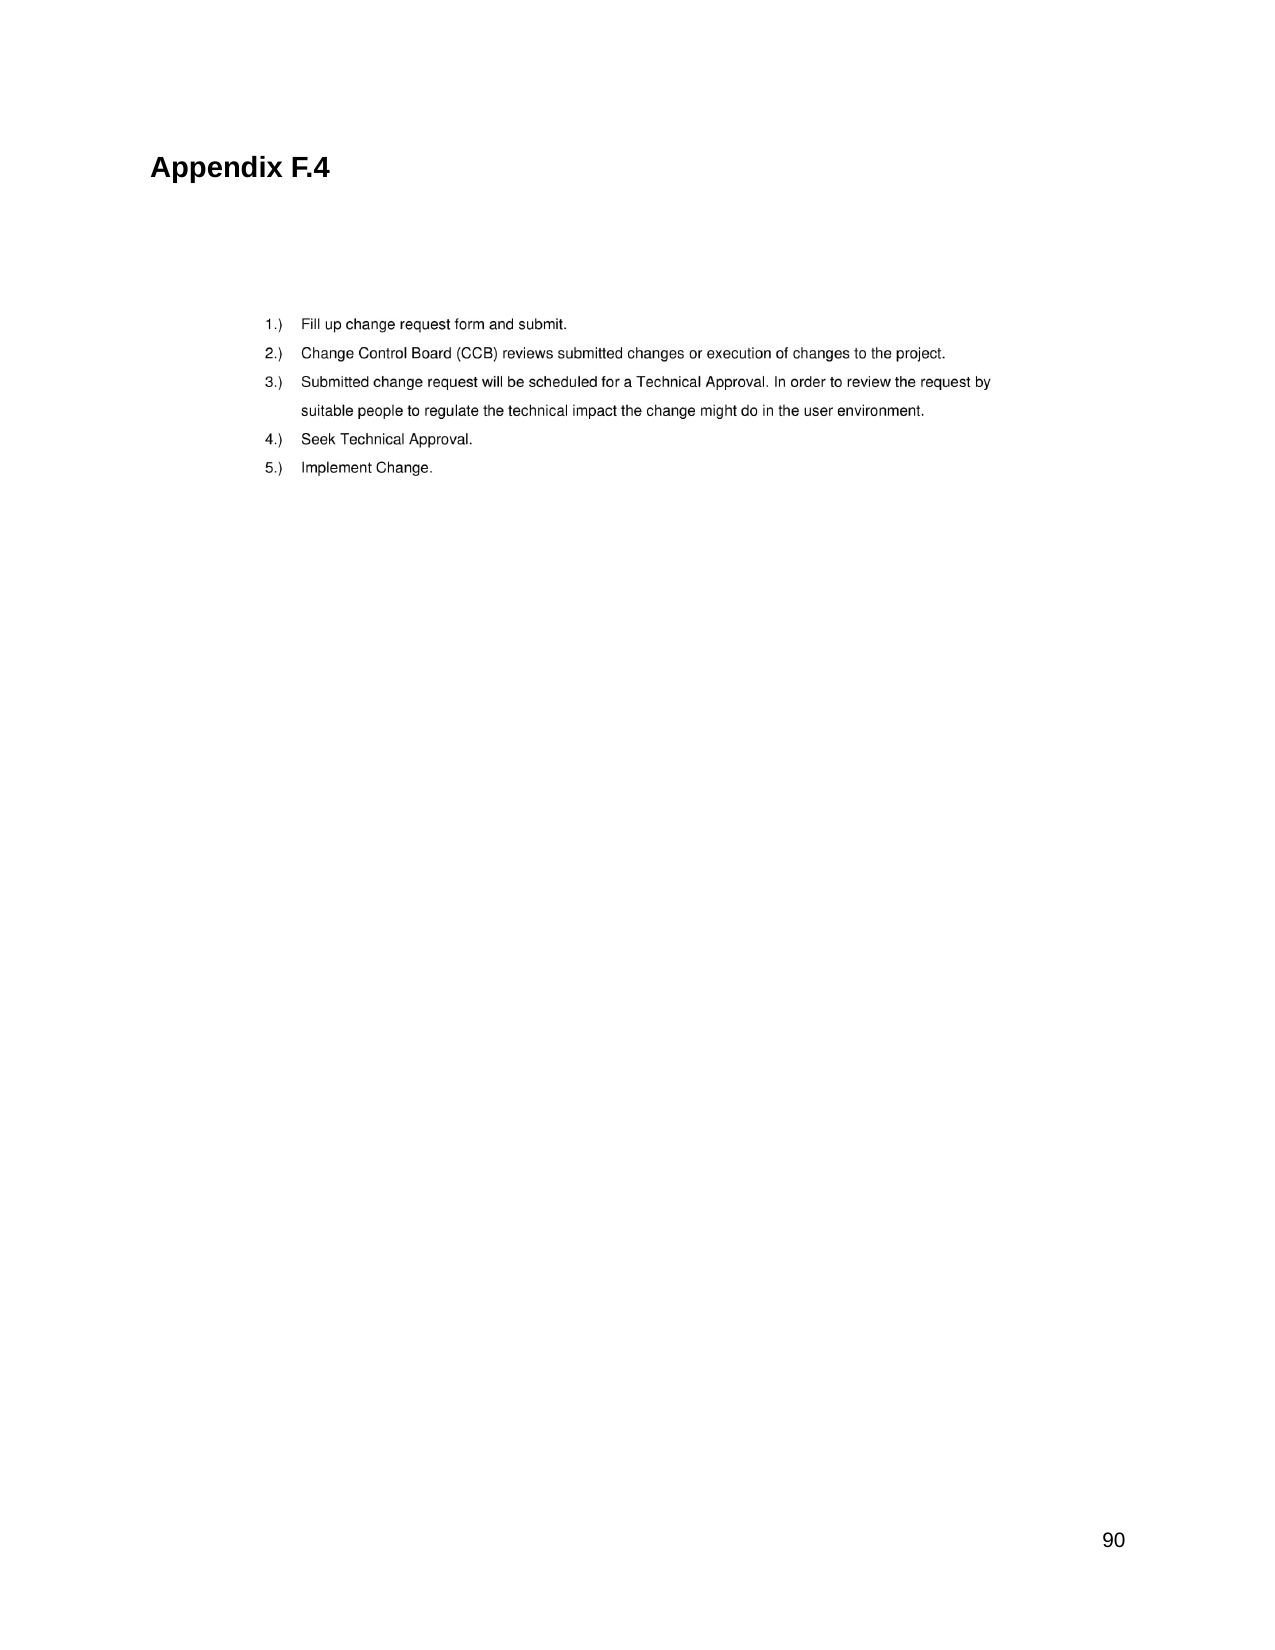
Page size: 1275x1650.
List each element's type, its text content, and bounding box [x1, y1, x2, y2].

picture [150, 189, 1125, 1451]
subtitle Appendix F.4 [150, 150, 1125, 183]
